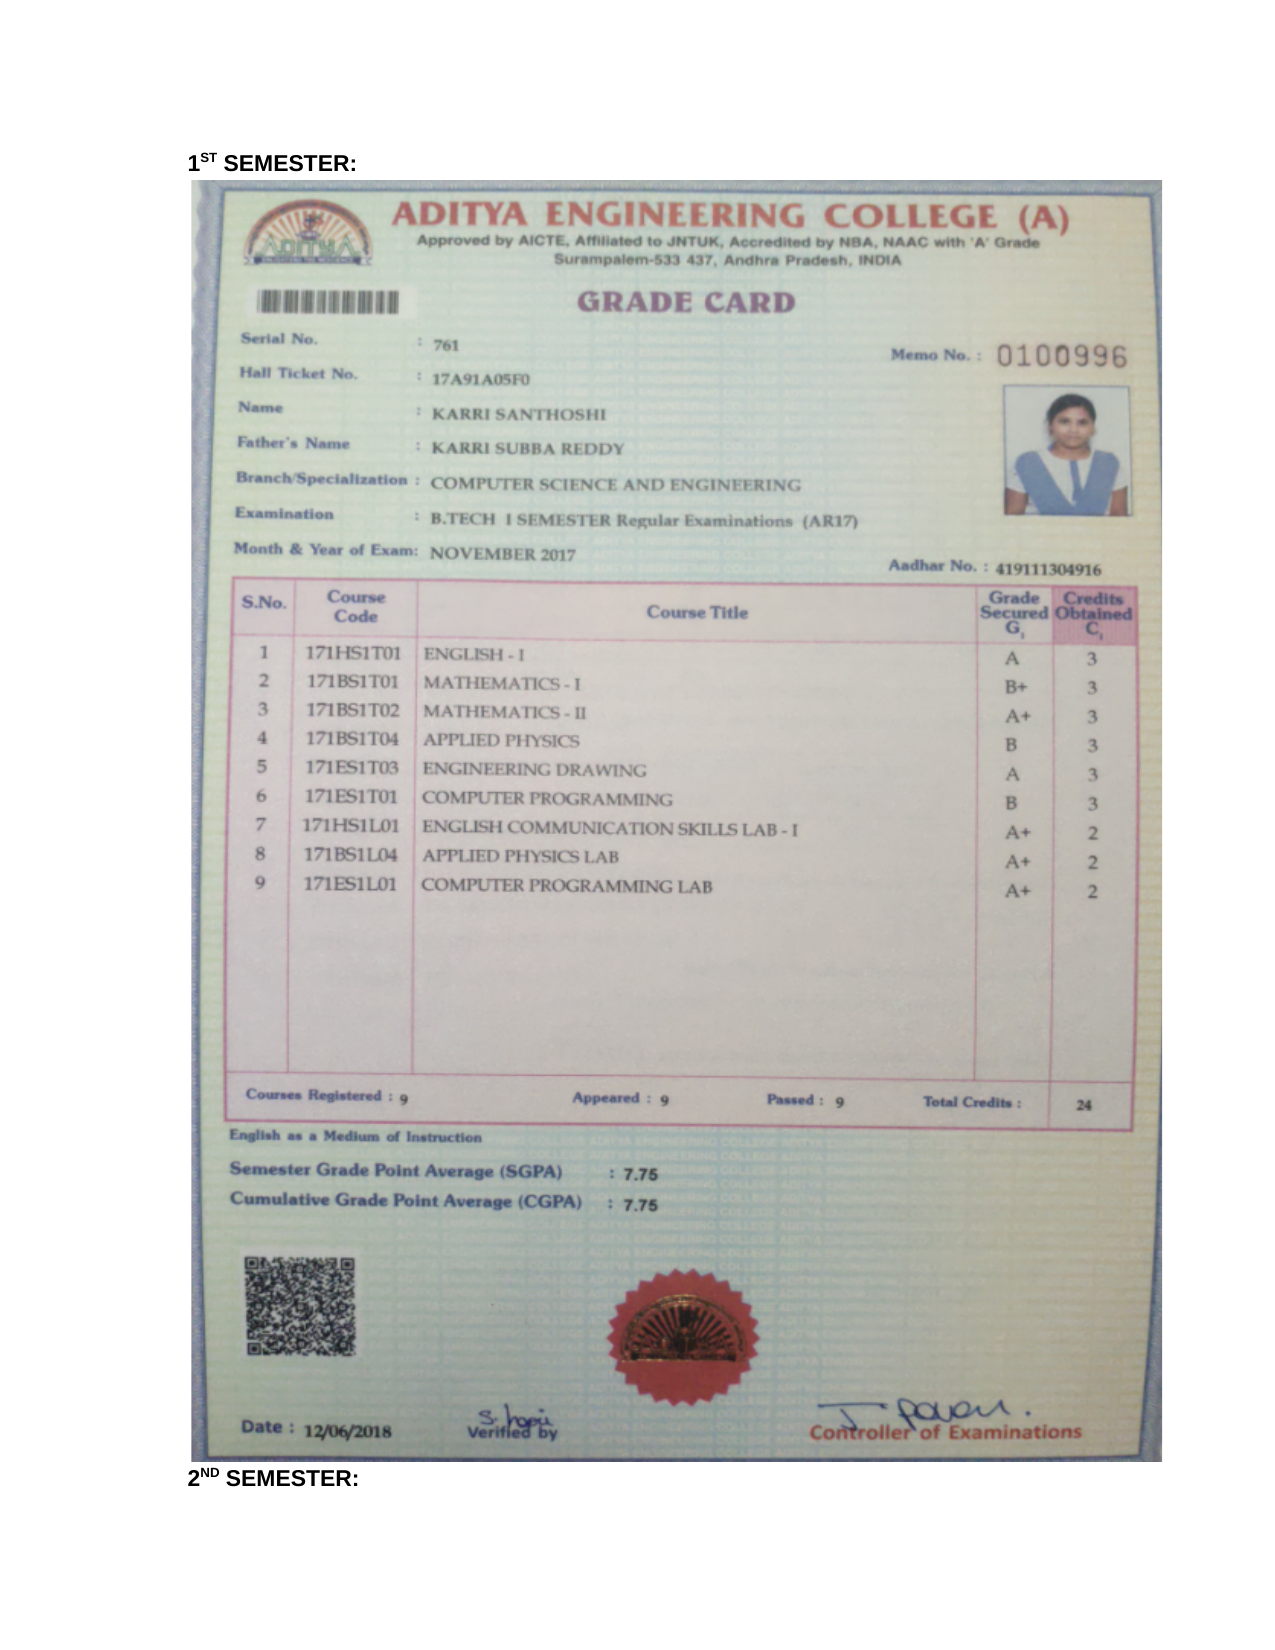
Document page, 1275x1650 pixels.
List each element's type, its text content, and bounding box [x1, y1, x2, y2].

text 2ND SEMESTER: [187, 1465, 1125, 1492]
picture [187, 180, 1163, 1462]
text 1ST SEMESTER: [187, 150, 1125, 176]
